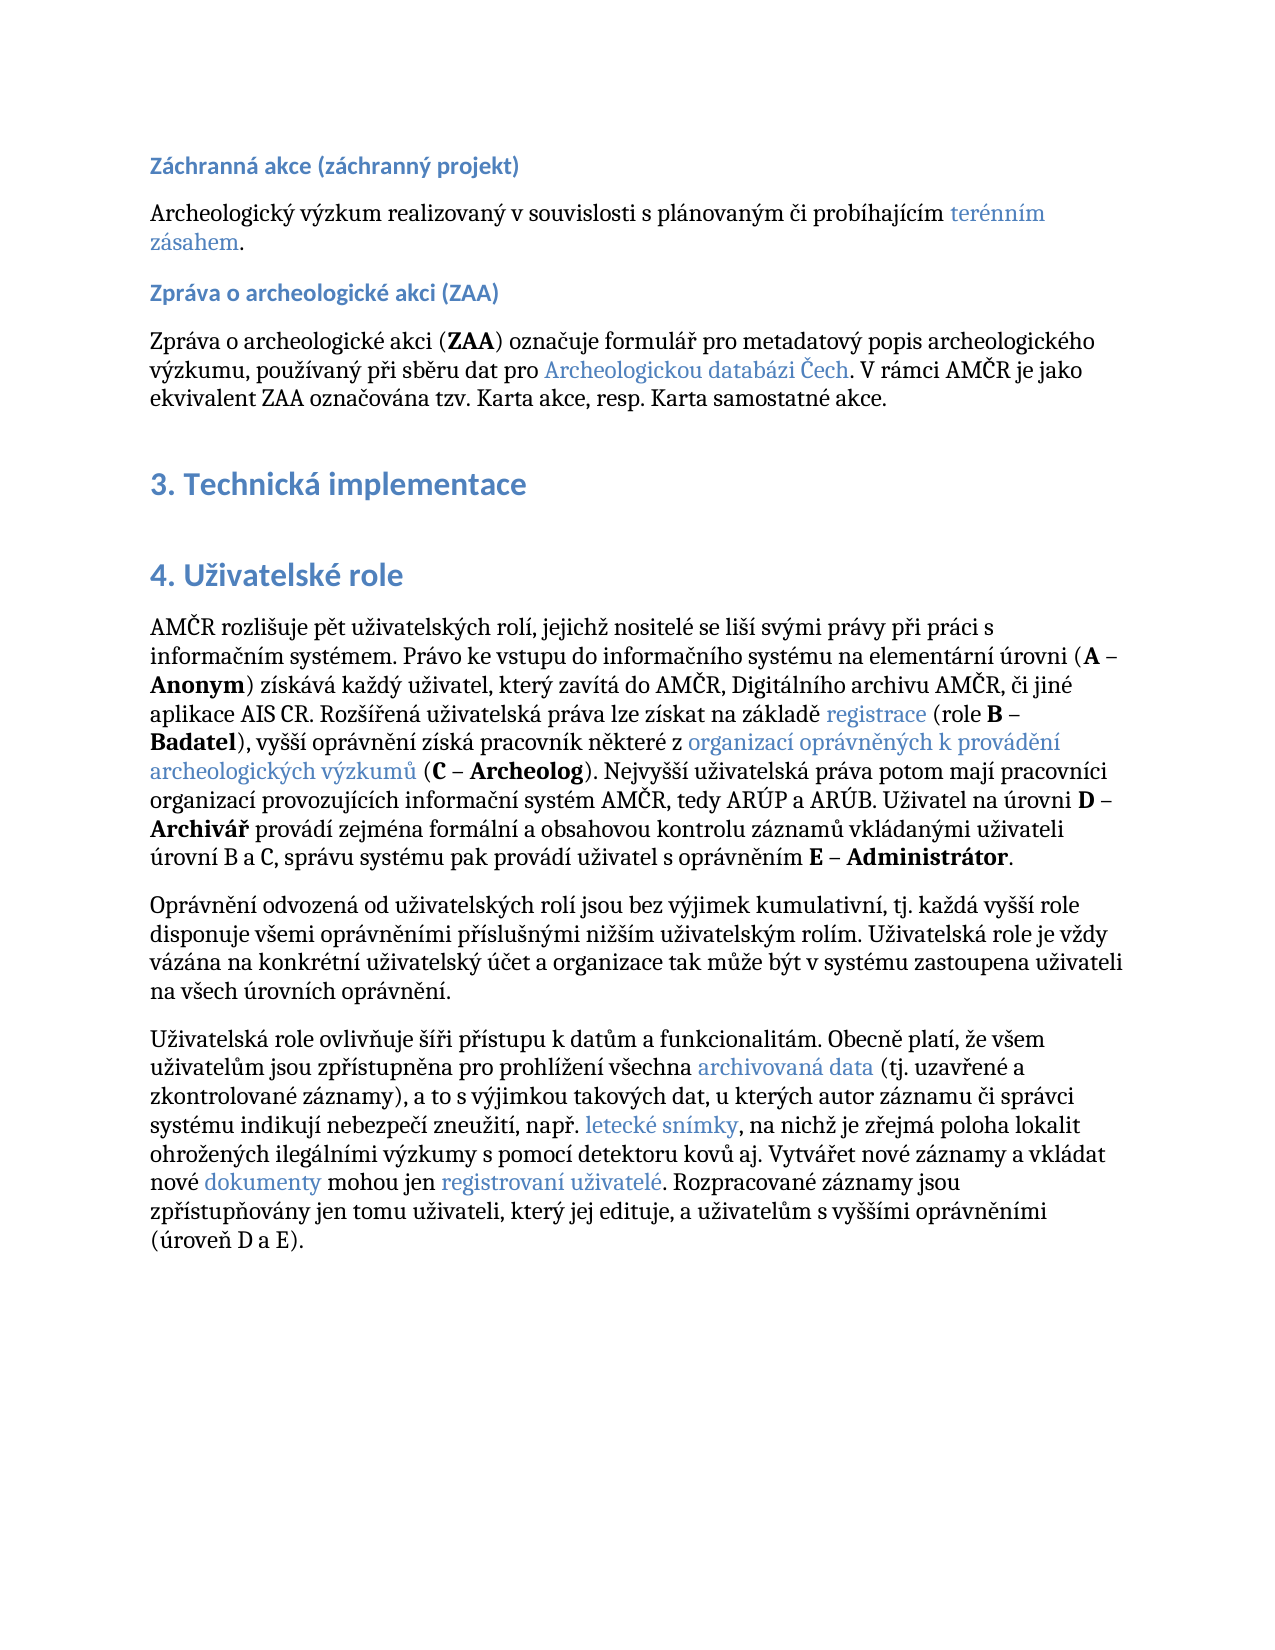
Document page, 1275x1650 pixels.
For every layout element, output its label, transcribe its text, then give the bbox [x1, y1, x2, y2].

text AMČR rozlišuje pět uživatelských rolí, jejichž nositelé se liší svými právy při práci s informačním systémem. Právo ke vstupu do informačního systému na elementární úrovni (A – Anonym) získává každý uživatel, který zavítá do AMČR, Digitálního archivu AMČR, či jiné aplikace AIS CR. Rozšířená uživatelská práva lze získat na základě registrace (role B – Badatel), vyšší oprávnění získá pracovník některé z organizací oprávněných k provádění archeologických výzkumů (C – Archeolog). Nejvyšší uživatelská práva potom mají pracovníci organizací provozujících informační systém AMČR, tedy ARÚP a ARÚB. Uživatel na úrovni D – Archivář provádí zejména formální a obsahovou kontrolu záznamů vkládanými uživateli úrovní B a C, správu systému pak provádí uživatel s oprávněním E – Administrátor. [150, 613, 1125, 872]
subtitle 3. Technická implementace [150, 463, 1125, 504]
subtitle Zpráva o archeologické akci (ZAA) [150, 278, 1125, 308]
text Archeologický výzkum realizovaný v souvislosti s plánovaným či probíhajícím terénním zásahem. [150, 199, 1125, 257]
text Zpráva o archeologické akci (ZAA) označuje formulář pro metadatový popis archeologického výzkumu, používaný při sběru dat pro Archeologickou databázi Čech. V rámci AMČR je jako ekvivalent ZAA označována tzv. Karta akce, resp. Karta samostatné akce. [150, 327, 1125, 413]
subtitle 4. Uživatelské role [150, 554, 1125, 594]
text Oprávnění odvozená od uživatelských rolí jsou bez výjimek kumulativní, tj. každá vyšší role disponuje všemi oprávněními příslušnými nižším uživatelským rolím. Uživatelská role je vždy vázána na konkrétní uživatelský účet a organizace tak může být v systému zastoupena uživateli na všech úrovních oprávnění. [150, 891, 1125, 1006]
subtitle Záchranná akce (záchranný projekt) [150, 150, 1125, 181]
text Uživatelská role ovlivňuje šíři přístupu k datům a funkcionalitám. Obecně platí, že všem uživatelům jsou zpřístupněna pro prohlížení všechna archivovaná data (tj. uzavřené a zkontrolované záznamy), a to s výjimkou takových dat, u kterých autor záznamu či správci systému indikují nebezpečí zneužití, např. letecké snímky, na nichž je zřejmá poloha lokalit ohrožených ilegálními výzkumy s pomocí detektoru kovů aj. Vytvářet nové záznamy a vkládat nové dokumenty mohou jen registrovaní uživatelé. Rozpracované záznamy jsou zpřístupňovány jen tomu uživateli, který jej edituje, a uživatelům s vyššími oprávněními (úroveň D a E). [150, 1024, 1125, 1254]
